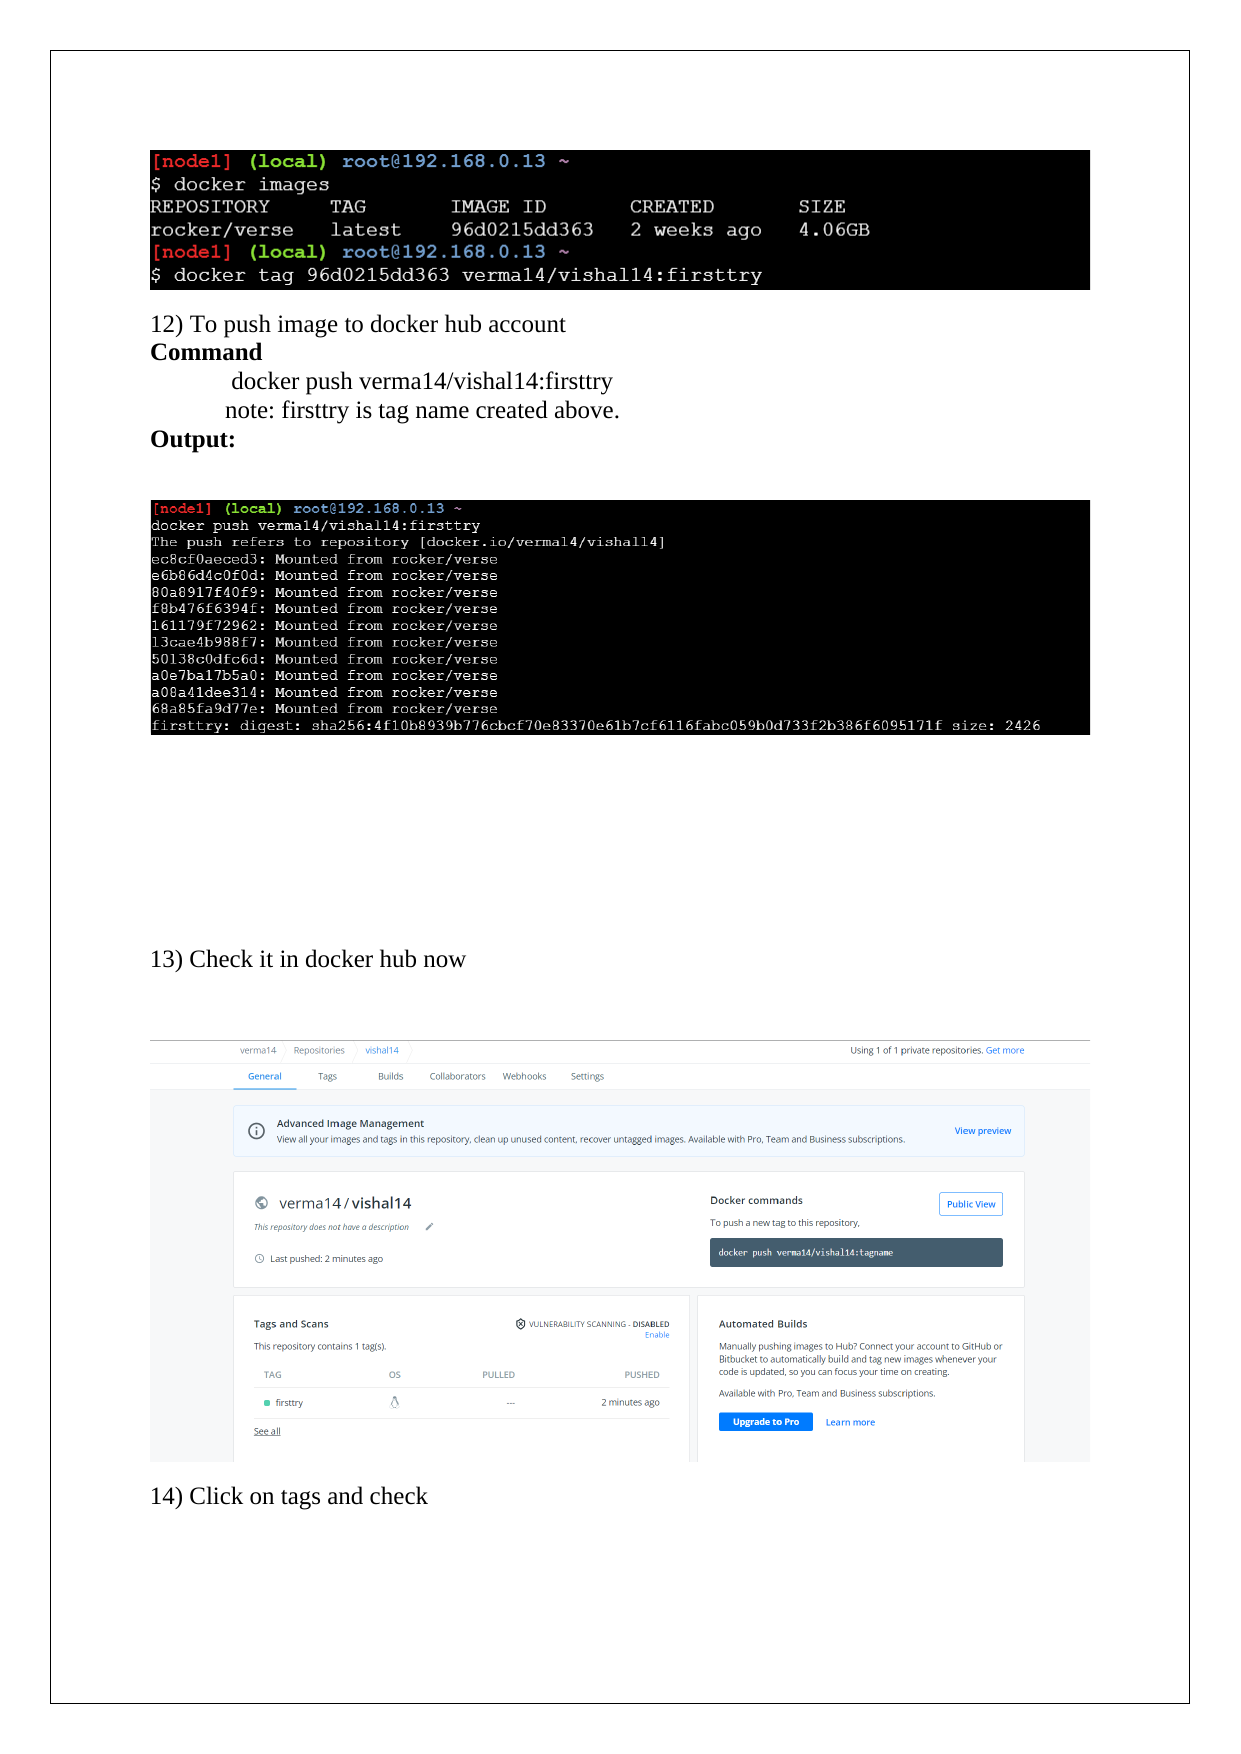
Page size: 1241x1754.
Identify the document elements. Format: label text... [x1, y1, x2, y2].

text 14) Click on tags and check [149, 1481, 606, 1509]
text note: firsttry is tag name created above. [150, 395, 1090, 424]
picture [150, 500, 1091, 735]
text docker push verma14/vishal14:firsttry [150, 366, 1090, 395]
text Command [150, 337, 1090, 366]
text 13) Check it in docker hub now [149, 944, 606, 973]
picture [150, 1040, 1091, 1462]
picture [150, 150, 1091, 290]
text Output: [150, 424, 1090, 452]
text 12) To push image to docker hub account [150, 309, 1090, 337]
